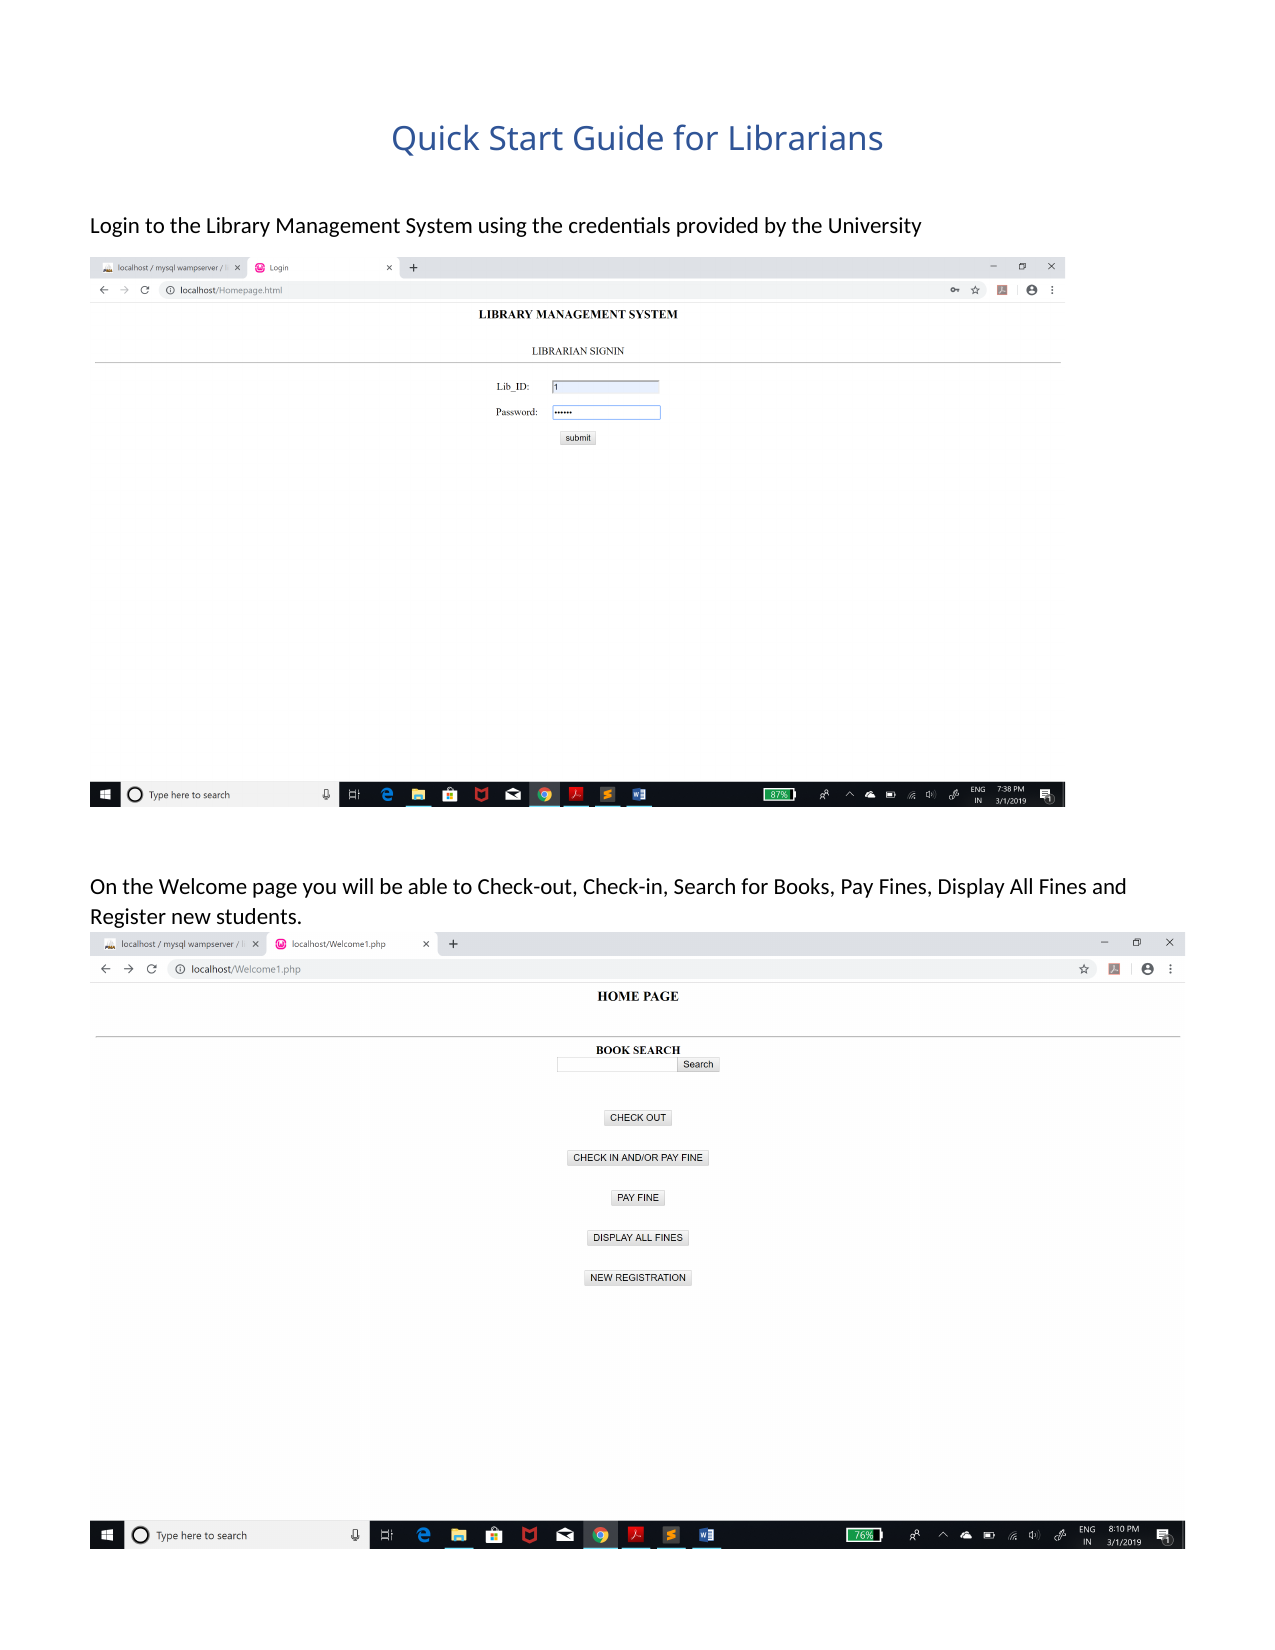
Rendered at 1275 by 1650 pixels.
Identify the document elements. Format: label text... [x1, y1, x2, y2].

text On the Welcome page you will be able to Check-out, Check-in, Search for Books, Pay Fines, Display All Fines and Register new students. [90, 872, 1185, 932]
text Login to the Library Management System using the credentials provided by the University [90, 211, 1185, 239]
picture [90, 932, 1186, 1549]
picture [90, 257, 1065, 807]
subtitle Quick Start Guide for Librarians [90, 115, 1185, 160]
